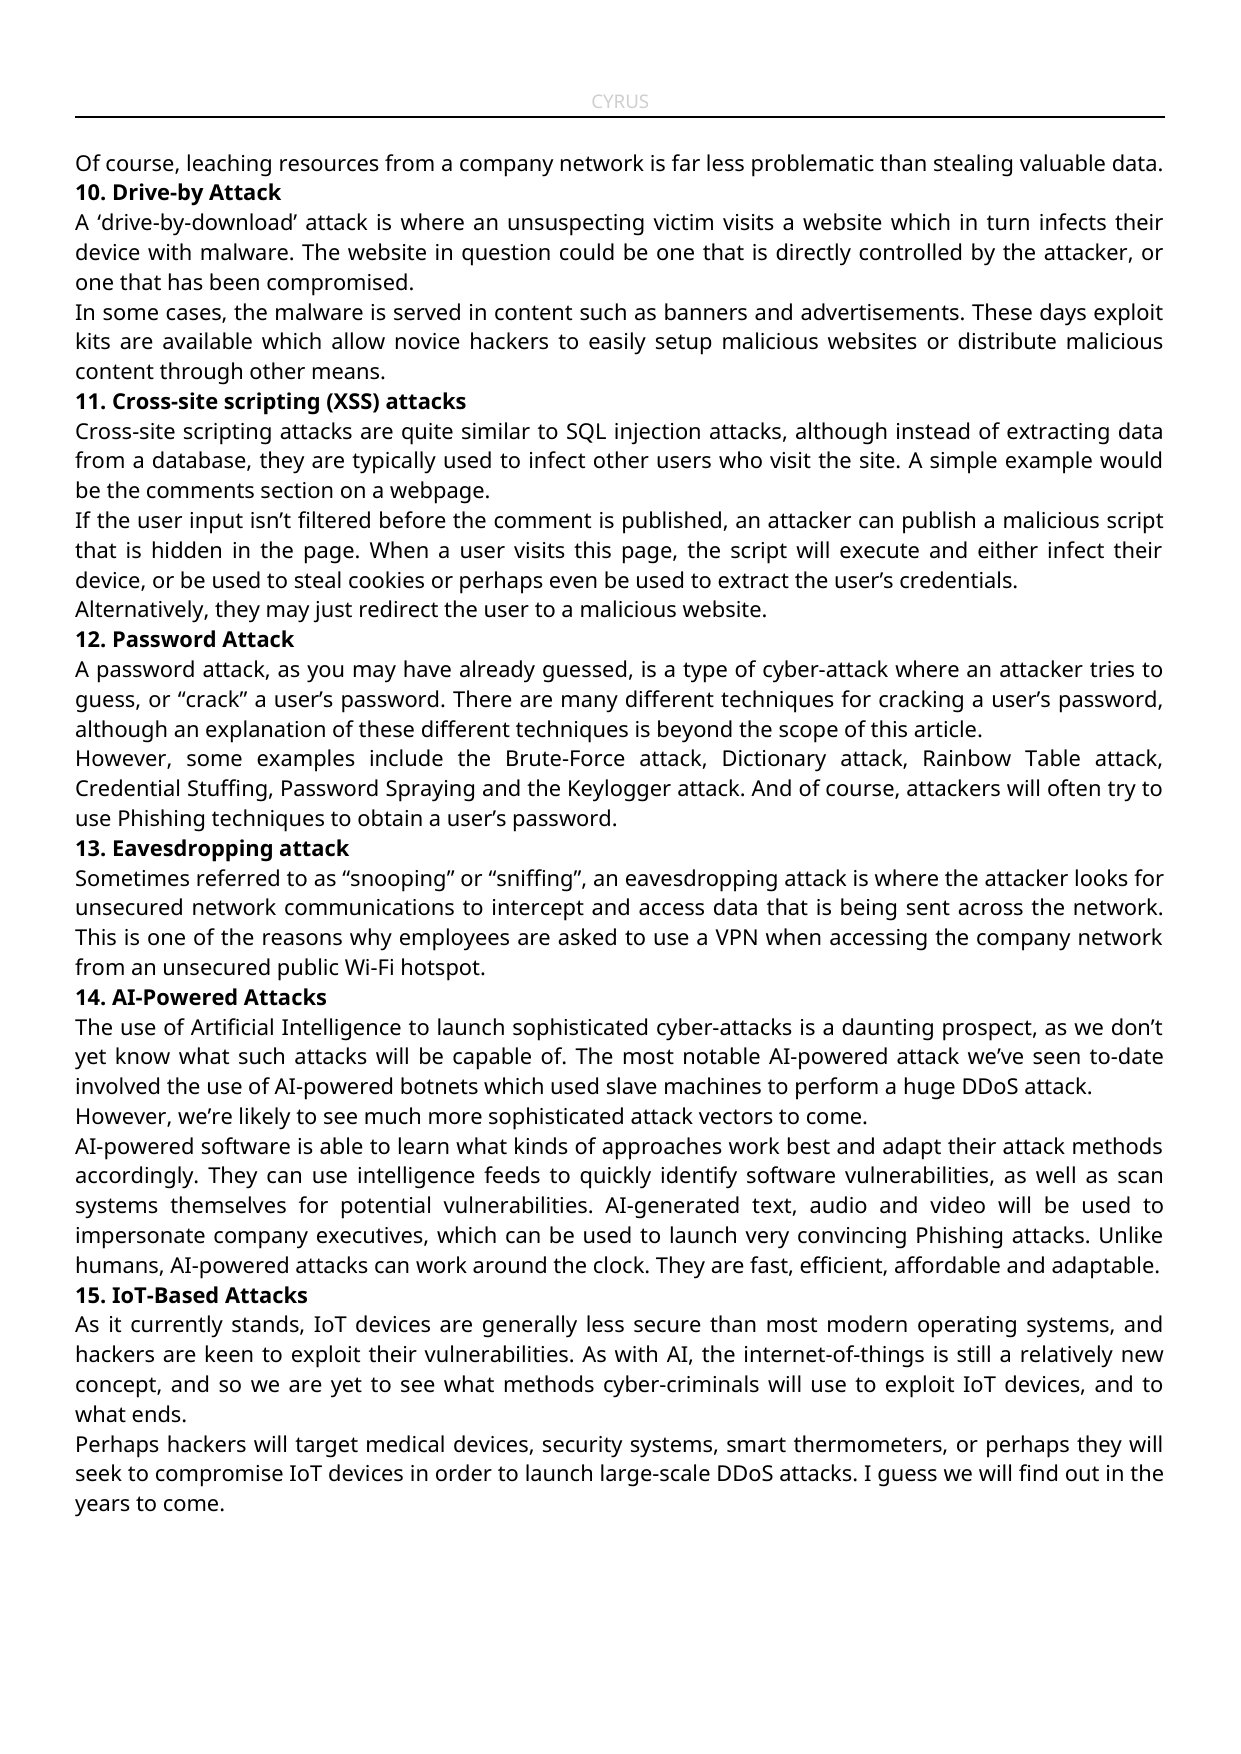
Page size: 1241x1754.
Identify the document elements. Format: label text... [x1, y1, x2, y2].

text 14. AI-Powered Attacks [75, 982, 1165, 1012]
text However, some examples include the Brute-Force attack, Dictionary attack, Rainbow Table attack, Credential Stuffing, Password Spraying and the Keylogger attack. And of course, attackers will often try to use Phishing techniques to obtain a user’s password. [75, 743, 1165, 833]
text The use of Artificial Intelligence to launch sophisticated cyber-attacks is a daunting prospect, as we don’t yet know what such attacks will be capable of. The most notable AI-powered attack we’ve seen to-date involved the use of AI-powered botnets which used slave machines to perform a huge DDoS attack. [75, 1012, 1165, 1101]
text 10. Drive-by Attack [75, 177, 1165, 207]
text In some cases, the malware is served in content such as banners and advertisements. These days exploit kits are available which allow novice hackers to easily setup malicious websites or distribute malicious content through other means. [75, 297, 1165, 386]
text Of course, leaching resources from a company network is far less problematic than stealing valuable data. [75, 148, 1165, 177]
text However, we’re likely to see much more sophisticated attack vectors to come. [75, 1101, 1165, 1131]
text 13. Eavesdropping attack [75, 833, 1165, 863]
text A ‘drive-by-download’ attack is where an unsuspecting victim visits a website which in turn infects their device with malware. The website in question could be one that is directly controlled by the attacker, or one that has been compromised. [75, 207, 1165, 297]
text If the user input isn’t filtered before the comment is published, an attacker can publish a malicious script that is hidden in the page. When a user visits this page, the script will execute and either infect their device, or be used to steal cookies or perhaps even be used to extract the user’s credentials. [75, 505, 1165, 594]
text 11. Cross-site scripting (XSS) attacks [75, 386, 1165, 416]
text AI-powered software is able to learn what kinds of approaches work best and adapt their attack methods accordingly. They can use intelligence feeds to quickly identify software vulnerabilities, as well as scan systems themselves for potential vulnerabilities. AI-generated text, audio and video will be used to impersonate company executives, which can be used to launch very convincing Phishing attacks. Unlike humans, AI-powered attacks can work around the clock. They are fast, efficient, affordable and adaptable. [75, 1131, 1165, 1280]
text Cross-site scripting attacks are quite similar to SQL injection attacks, although instead of extracting data from a database, they are typically used to infect other users who visit the site. A simple example would be the comments section on a webpage. [75, 416, 1165, 505]
text A password attack, as you may have already guessed, is a type of cyber-attack where an attacker tries to guess, or “crack” a user’s password. There are many different techniques for cracking a user’s password, although an explanation of these different techniques is beyond the scope of this article. [75, 654, 1165, 743]
text 15. IoT-Based Attacks [75, 1280, 1165, 1309]
text Perhaps hackers will target medical devices, security systems, smart thermometers, or perhaps they will seek to compromise IoT devices in order to launch large-scale DDoS attacks. I guess we will find out in the years to come. [75, 1429, 1165, 1518]
text Alternatively, they may just redirect the user to a malicious website. [75, 594, 1165, 624]
text As it currently stands, IoT devices are generally less secure than most modern operating systems, and hackers are keen to exploit their vulnerabilities. As with AI, the internet-of-things is still a relatively new concept, and so we are yet to see what methods cyber-criminals will use to exploit IoT devices, and to what ends. [75, 1309, 1165, 1429]
text Sometimes referred to as “snooping” or “sniffing”, an eavesdropping attack is where the attacker looks for unsecured network communications to intercept and access data that is being sent across the network. This is one of the reasons why employees are asked to use a VPN when accessing the company network from an unsecured public Wi-Fi hotspot. [75, 863, 1165, 982]
text 12. Password Attack [75, 624, 1165, 654]
